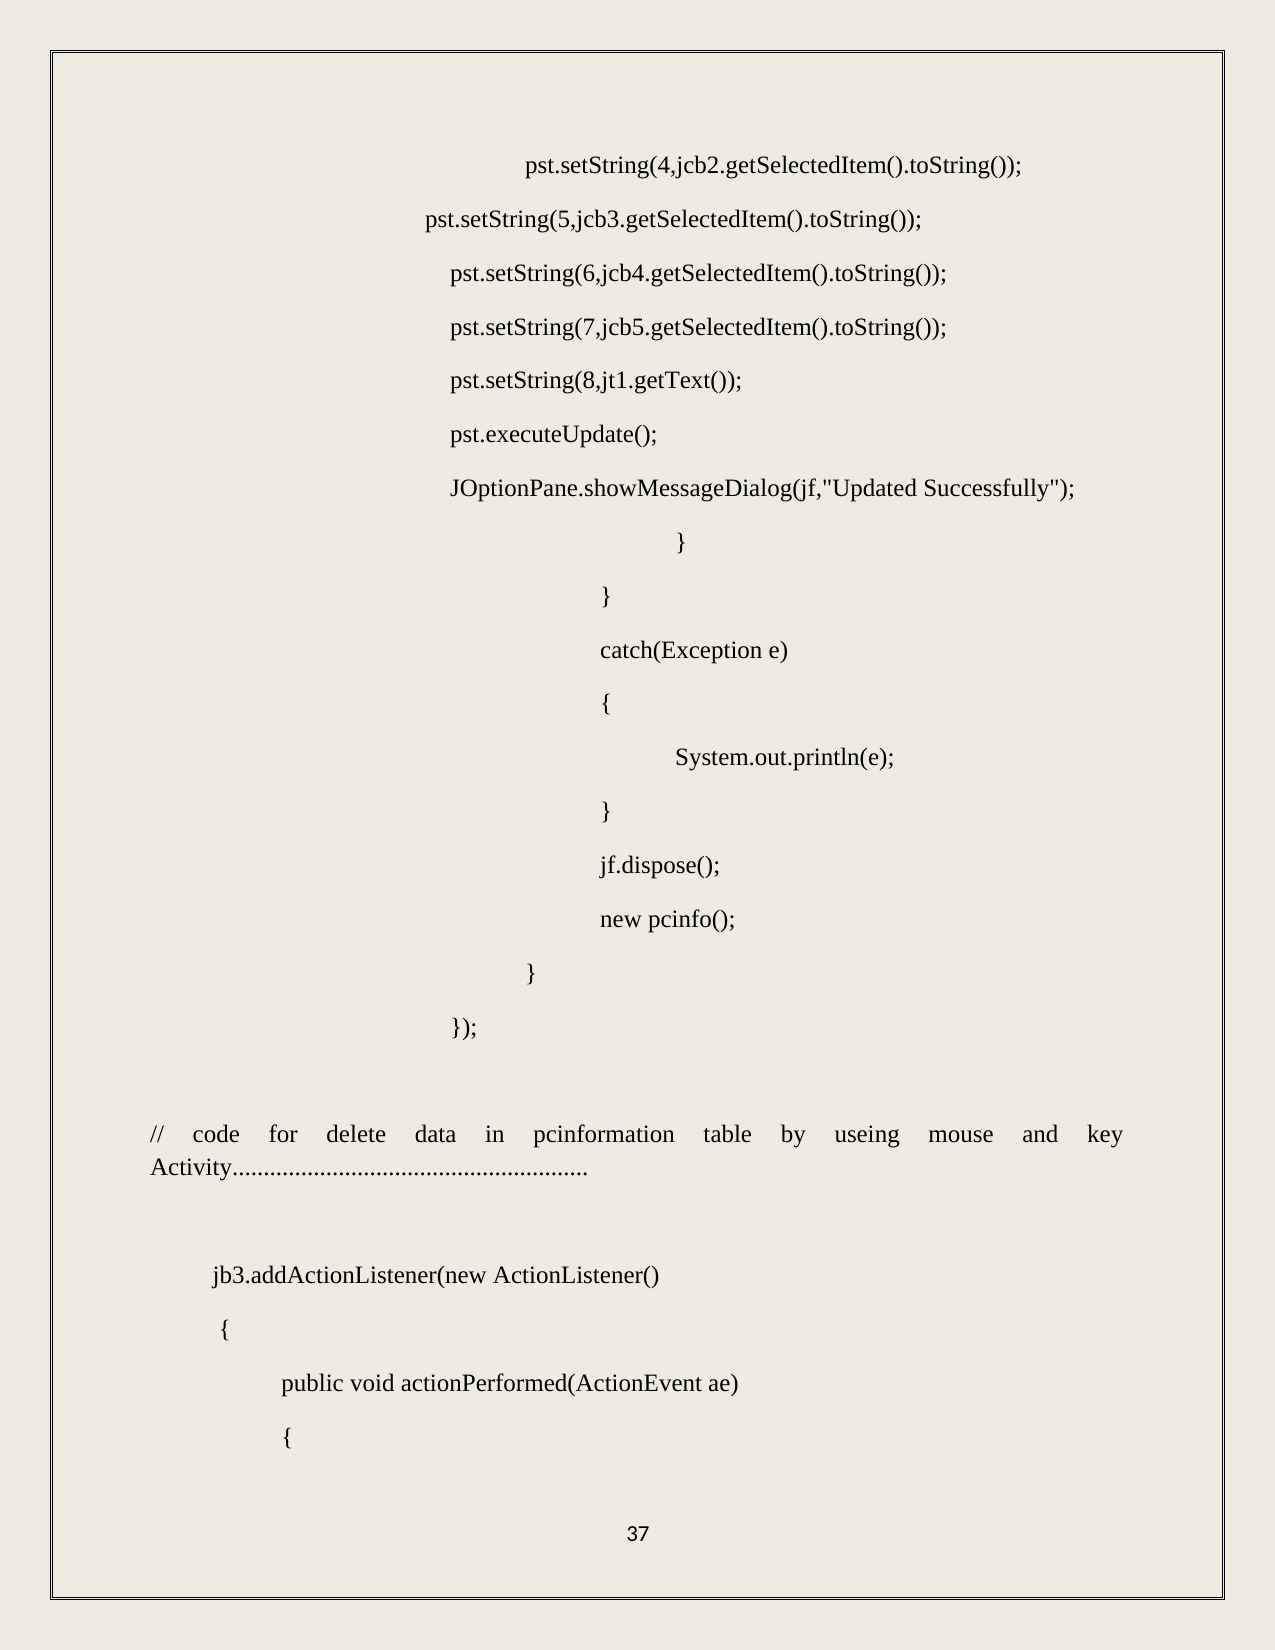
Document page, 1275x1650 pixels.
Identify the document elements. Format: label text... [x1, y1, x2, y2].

text System.out.println(e); [150, 742, 1125, 771]
text JOptionPane.showMessageDialog(jf,"Updated Successfully"); [150, 473, 1125, 502]
text pst.setString(8,jt1.getText()); [150, 365, 1125, 394]
text } [150, 958, 1125, 987]
text { [150, 688, 1125, 717]
text pst.setString(4,jcb2.getSelectedItem().toString()); [150, 150, 1125, 179]
text public void actionPerformed(ActionEvent ae) [150, 1368, 1125, 1397]
text pst.setString(7,jcb5.getSelectedItem().toString()); [150, 312, 1125, 340]
text }); [150, 1012, 1125, 1040]
text jf.dispose(); [150, 850, 1125, 879]
text new pcinfo(); [150, 904, 1125, 933]
text jb3.addActionListener(new ActionListener() [150, 1260, 1125, 1289]
text } [150, 581, 1125, 609]
text } [150, 527, 1125, 556]
text { [150, 1422, 1125, 1450]
text pst.setString(5,jcb3.getSelectedItem().toString()); [150, 204, 1125, 233]
text } [150, 796, 1125, 825]
text { [150, 1314, 1125, 1343]
text catch(Exception e) [150, 635, 1125, 663]
text pst.executeUpdate(); [150, 419, 1125, 448]
text pst.setString(6,jcb4.getSelectedItem().toString()); [150, 258, 1125, 286]
text // code for delete data in pcinformation table by useing mouse and key Activity......................................................... [150, 1119, 1125, 1181]
